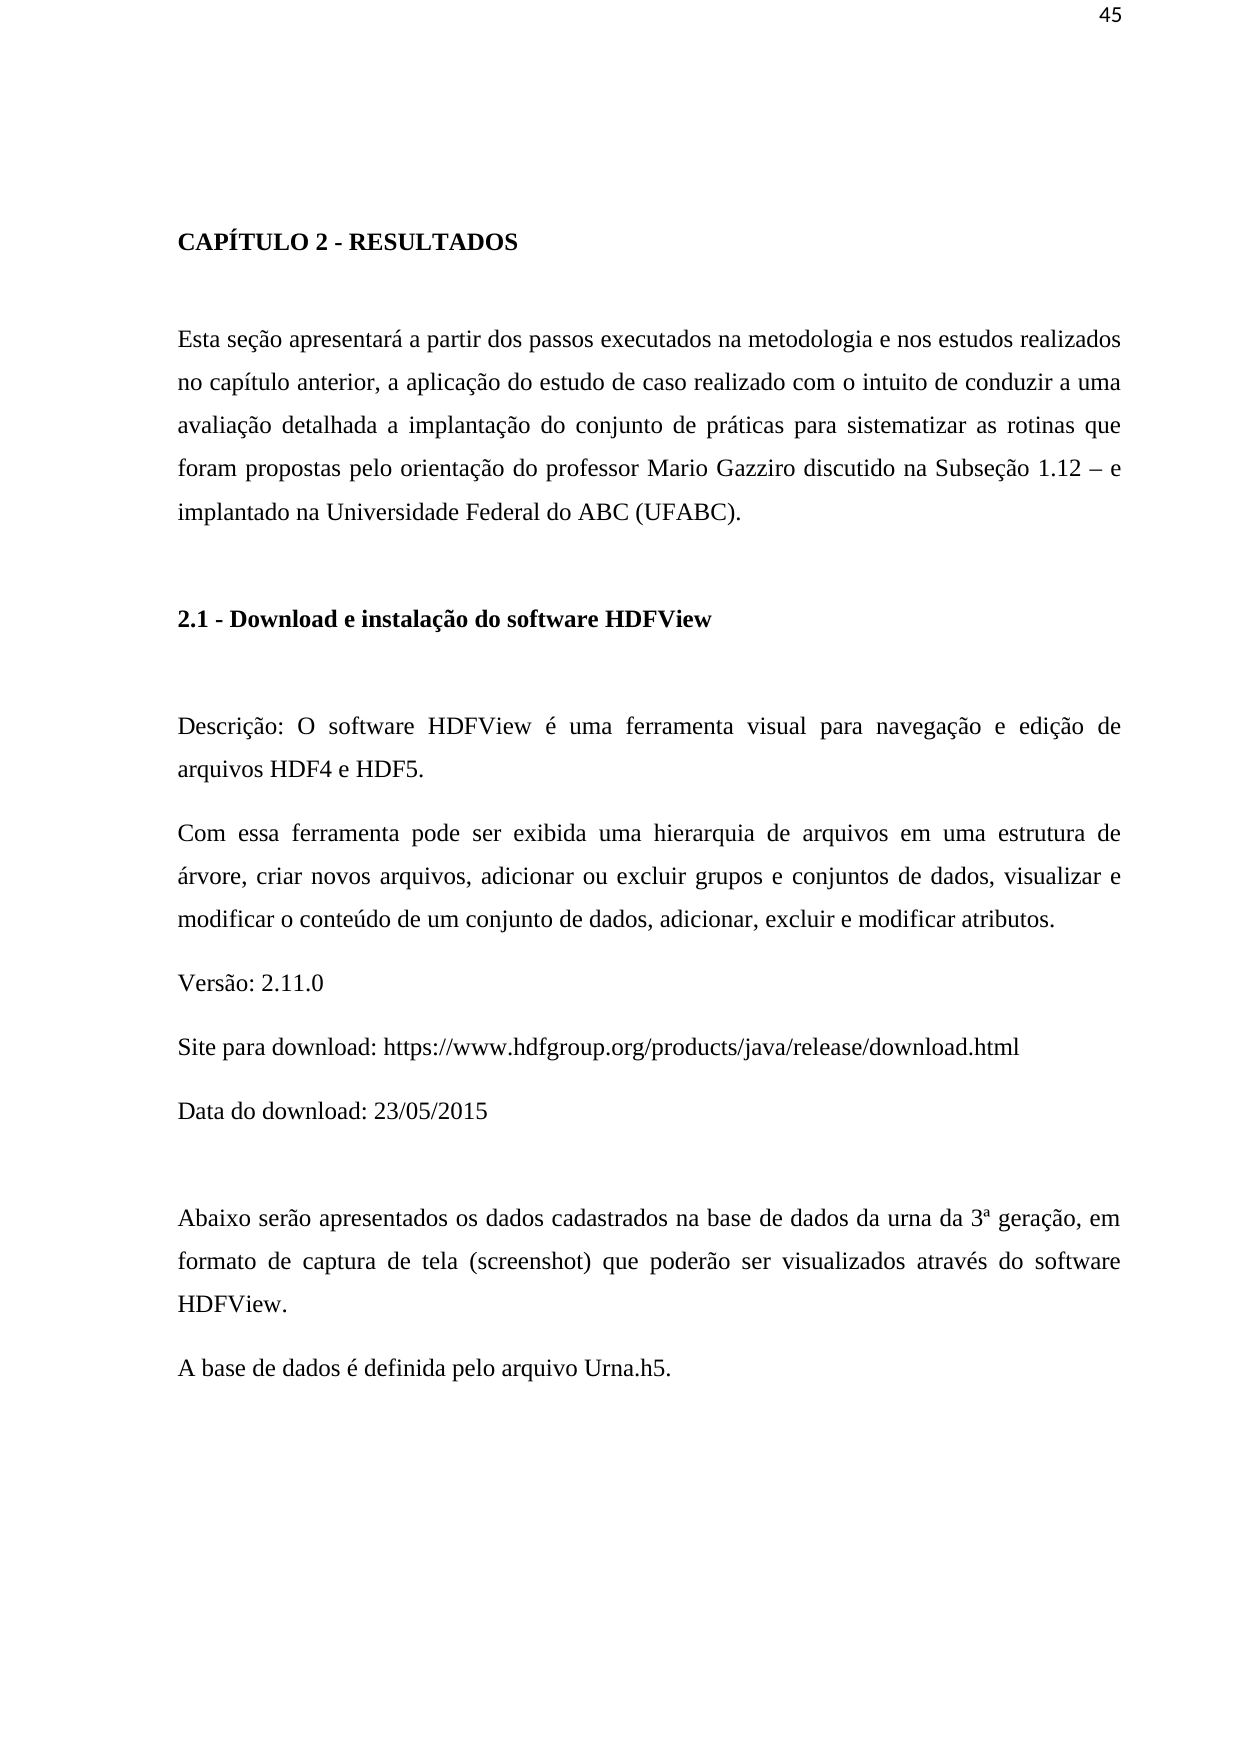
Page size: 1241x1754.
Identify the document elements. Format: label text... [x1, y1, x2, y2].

text Versão: 2.11.0 [177, 968, 1122, 997]
subtitle CAPÍTULO 2 - RESULTADOS [177, 227, 1122, 256]
text Descrição: O software HDFView é uma ferramenta visual para navegação e edição de arquivos HDF4 e HDF5. [177, 711, 1122, 783]
subtitle 2.1 - Download e instalação do software HDFView [177, 604, 1122, 632]
text Com essa ferramenta pode ser exibida uma hierarquia de arquivos em uma estrutura de árvore, criar novos arquivos, adicionar ou excluir grupos e conjuntos de dados, visualizar e modificar o conteúdo de um conjunto de dados, adicionar, excluir e modificar atributos. [177, 818, 1122, 933]
text Esta seção apresentará a partir dos passos executados na metodologia e nos estudos realizados no capítulo anterior, a aplicação do estudo de caso realizado com o intuito de conduzir a uma avaliação detalhada a implantação do conjunto de práticas para sistematizar as rotinas que foram propostas pelo orientação do professor Mario Gazziro discutido na Subseção 1.12 – e implantado na Universidade Federal do ABC (UFABC). [177, 324, 1122, 525]
text Data do download: 23/05/2015 [177, 1096, 1122, 1125]
text Abaixo serão apresentados os dados cadastrados na base de dados da urna da 3ª geração, em formato de captura de tela (screenshot) que poderão ser visualizados através do software HDFView. [177, 1203, 1122, 1318]
text A base de dados é definida pelo arquivo Urna.h5. [177, 1353, 1122, 1382]
text Site para download: https://www.hdfgroup.org/products/java/release/download.html [177, 1032, 1122, 1061]
